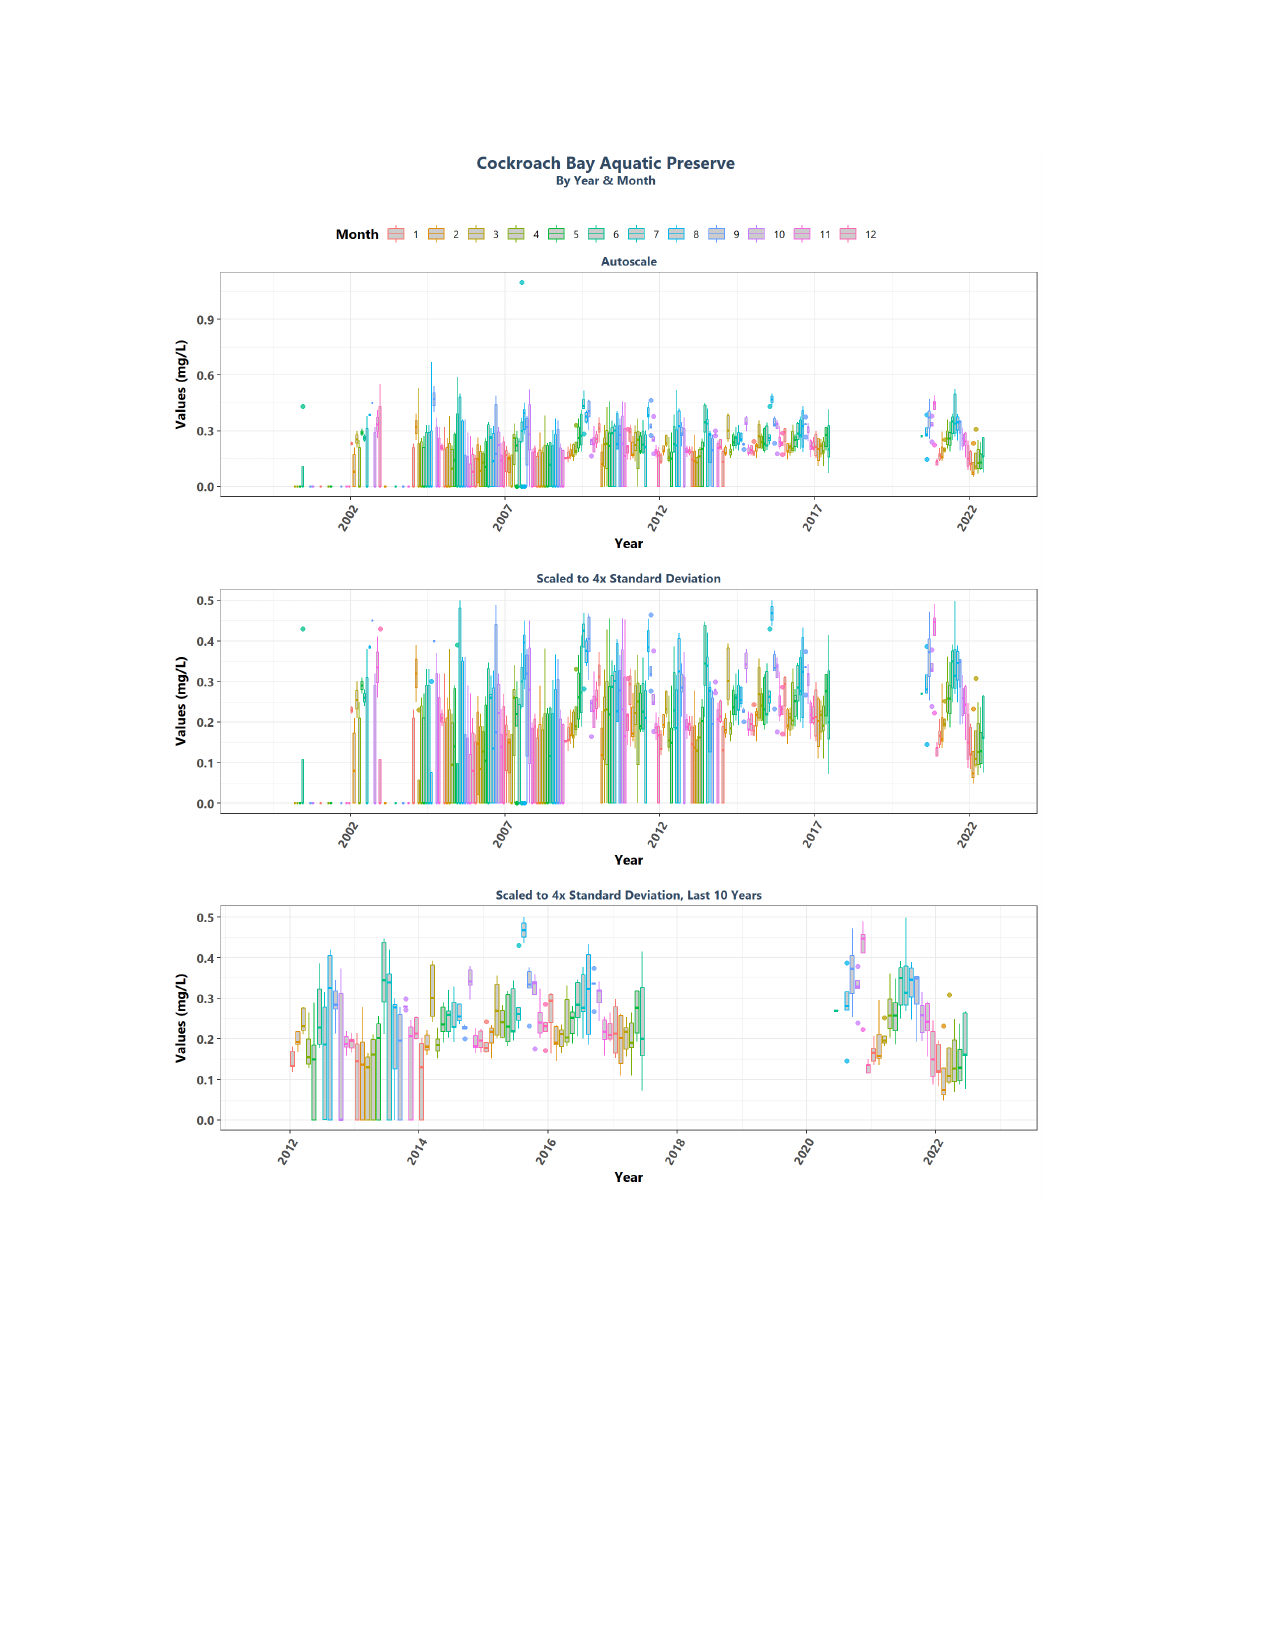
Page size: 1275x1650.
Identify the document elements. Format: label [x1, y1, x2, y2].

picture [168, 150, 1044, 1200]
